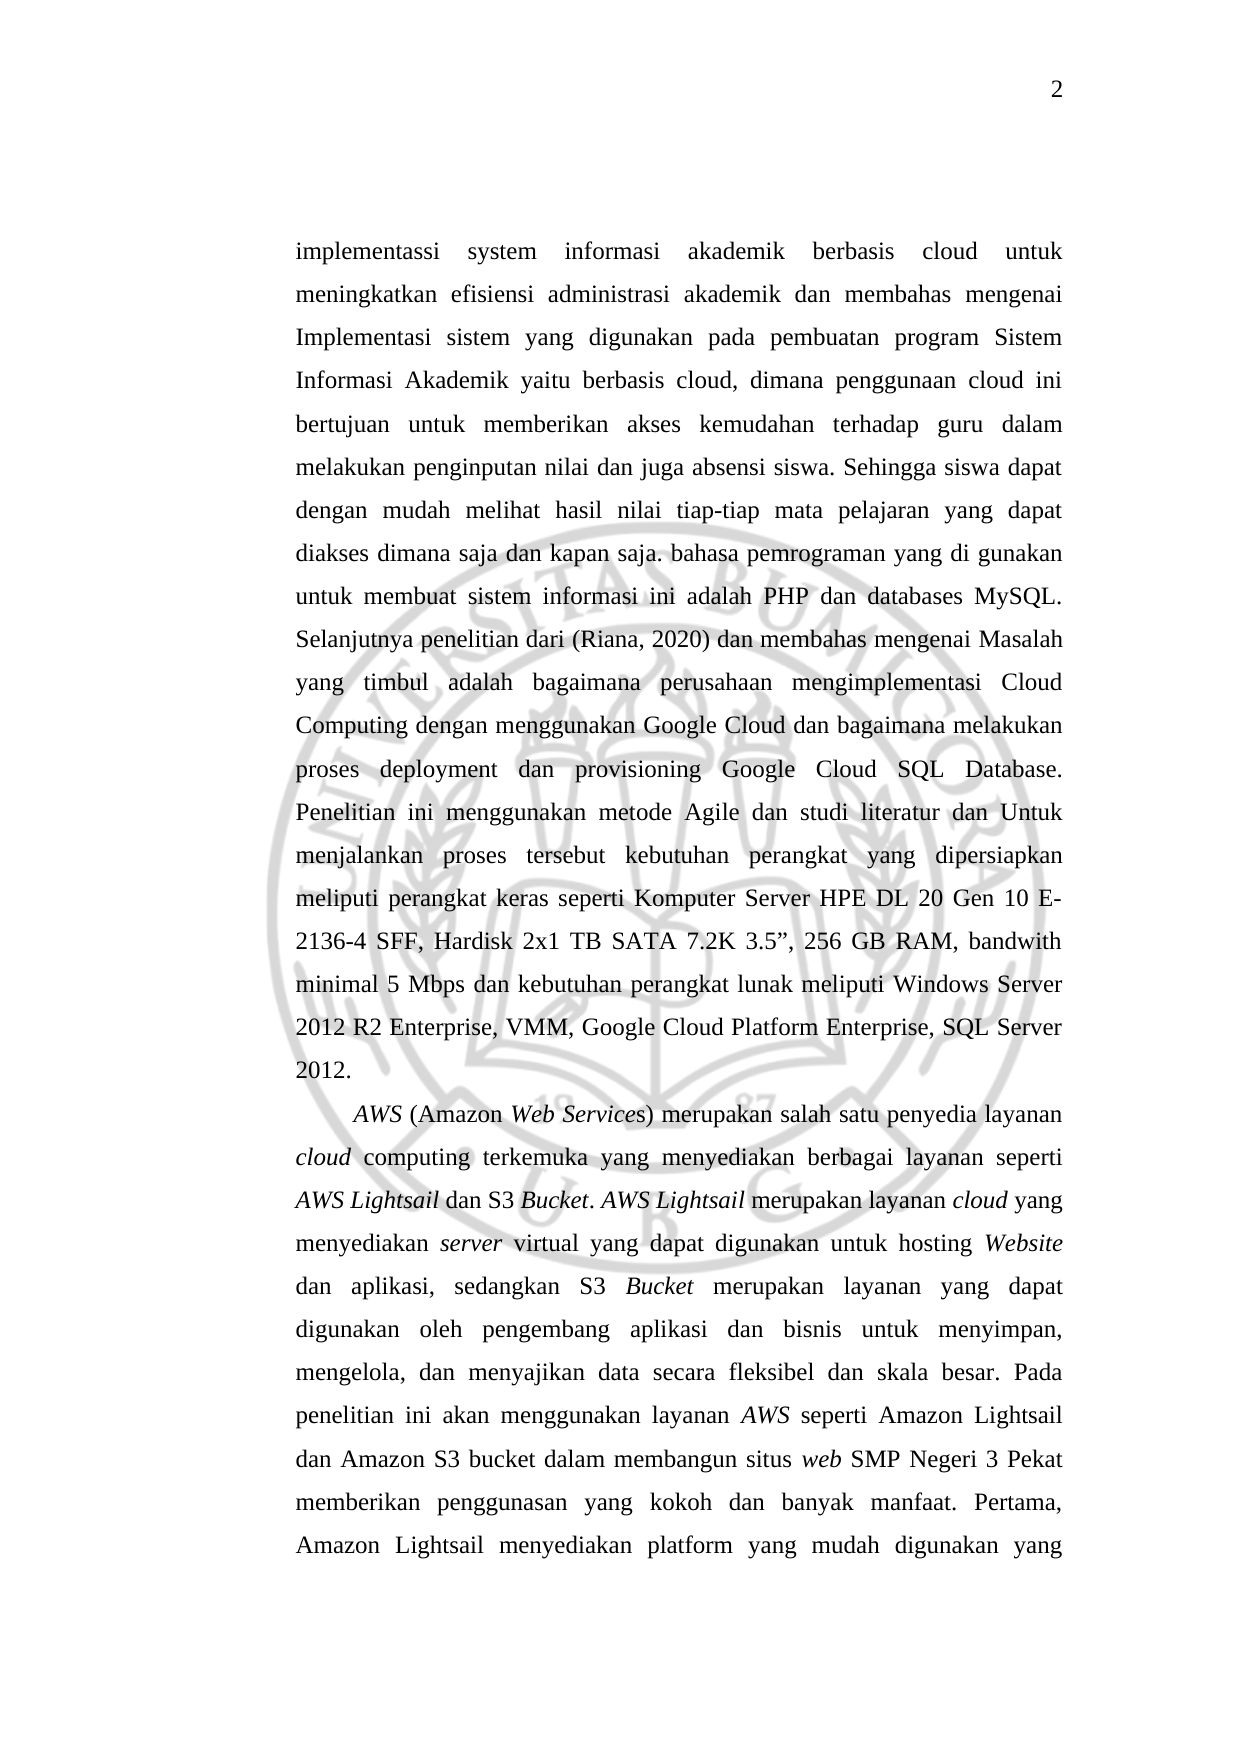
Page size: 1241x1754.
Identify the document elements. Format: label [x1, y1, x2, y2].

list [295, 236, 1063, 1084]
list [295, 1099, 1063, 1559]
